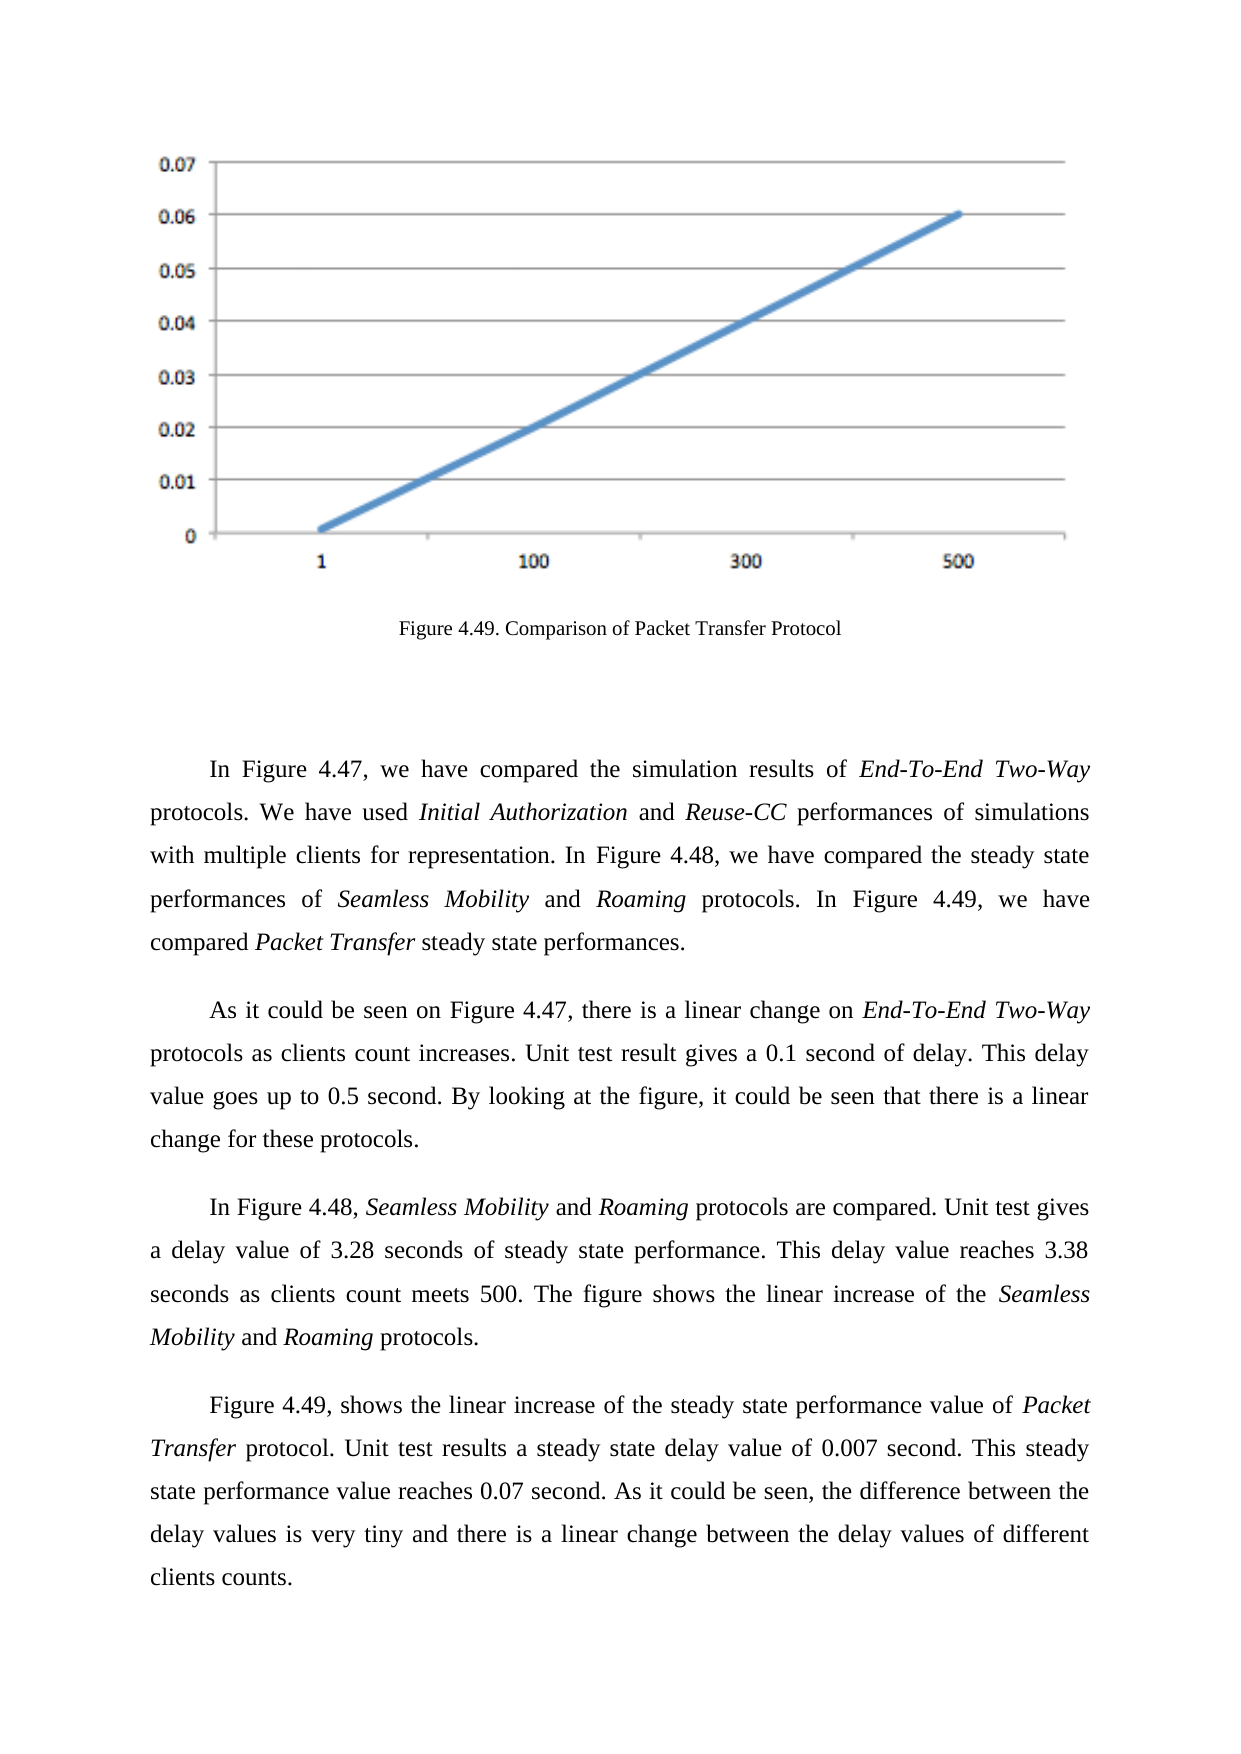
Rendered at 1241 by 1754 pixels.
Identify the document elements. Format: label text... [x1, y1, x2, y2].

picture [151, 150, 1089, 577]
